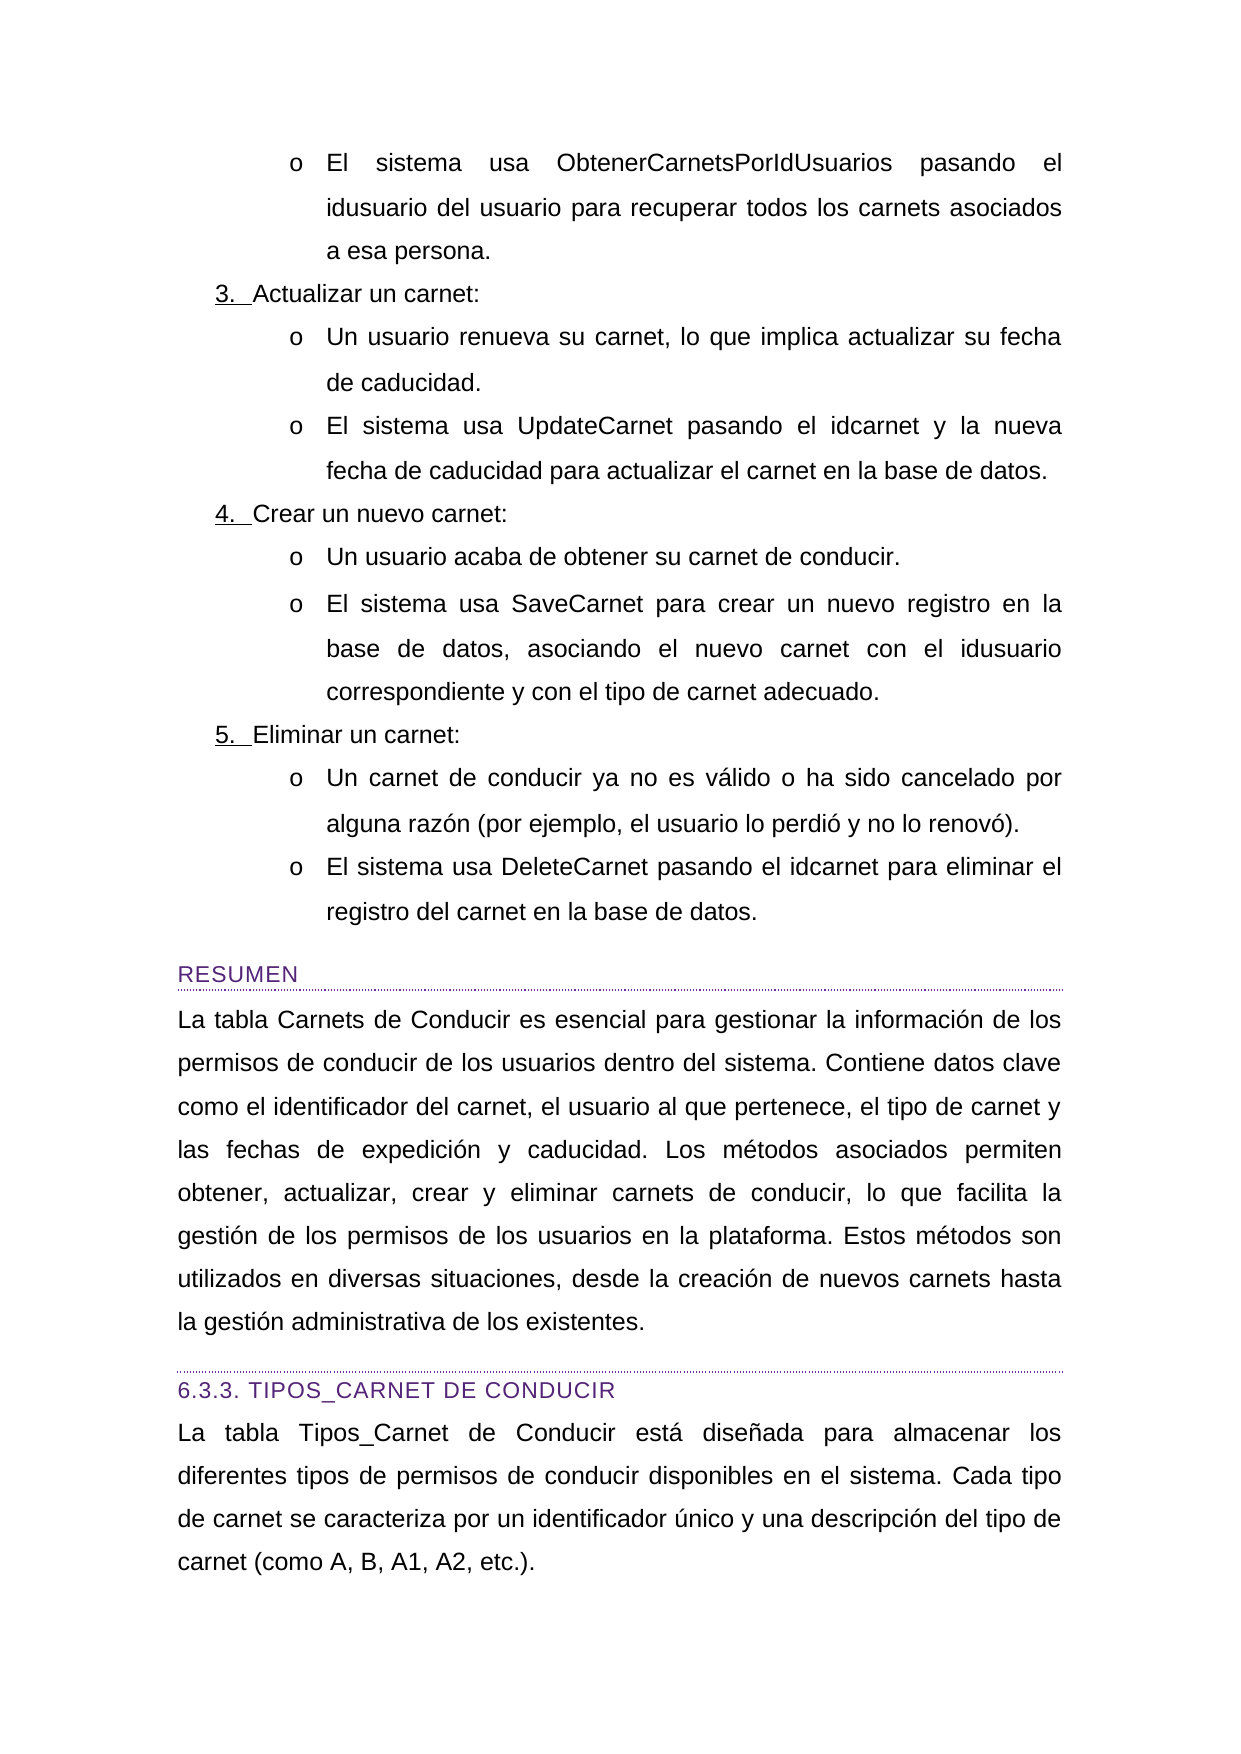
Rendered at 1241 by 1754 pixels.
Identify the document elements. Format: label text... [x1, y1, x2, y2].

list El sistema usa UpdateCarnet pasando el idcarnet y la nueva fecha de caducidad para actualizar el carnet en la base de datos. [288, 411, 1063, 485]
text La tabla Tipos_Carnet de Conducir está diseñada para almacenar los diferentes tipos de permisos de conducir disponibles en el sistema. Cada tipo de carnet se caracteriza por un identificador único y una descripción del tipo de carnet (como A, B, A1, A2, etc.). [177, 1417, 1063, 1576]
list El sistema usa DeleteCarnet pasando el idcarnet para eliminar el registro del carnet en la base de datos. [288, 852, 1063, 926]
list Un usuario renueva su carnet, lo que implica actualizar su fecha de caducidad. [288, 322, 1063, 396]
list Actualizar un carnet: [215, 279, 1063, 308]
subtitle 6.3.3. Tipos_carnet de conducir [177, 1371, 1063, 1403]
list El sistema usa SaveCarnet para crear un nuevo registro en la base de datos, asociando el nuevo carnet con el idusuario correspondiente y con el tipo de carnet adecuado. [288, 589, 1063, 706]
list Crear un nuevo carnet: [215, 499, 1063, 528]
list Un carnet de conducir ya no es válido o ha sido cancelado por alguna razón (por ejemplo, el usuario lo perdió y no lo renovó). [288, 763, 1063, 837]
list Eliminar un carnet: [215, 720, 1063, 749]
list Un usuario acaba de obtener su carnet de conducir. [288, 542, 1063, 573]
subtitle Resumen [177, 961, 1063, 991]
text La tabla Carnets de Conducir es esencial para gestionar la información de los permisos de conducir de los usuarios dentro del sistema. Contiene datos clave como el identificador del carnet, el usuario al que pertenece, el tipo de carnet y las fechas de expedición y caducidad. Los métodos asociados permiten obtener, actualizar, crear y eliminar carnets de conducir, lo que facilita la gestión de los permisos de los usuarios en la plataforma. Estos métodos son utilizados en diversas situaciones, desde la creación de nuevos carnets hasta la gestión administrativa de los existentes. [177, 1005, 1063, 1336]
list El sistema usa ObtenerCarnetsPorIdUsuarios pasando el idusuario del usuario para recuperar todos los carnets asociados a esa persona. [288, 148, 1063, 265]
